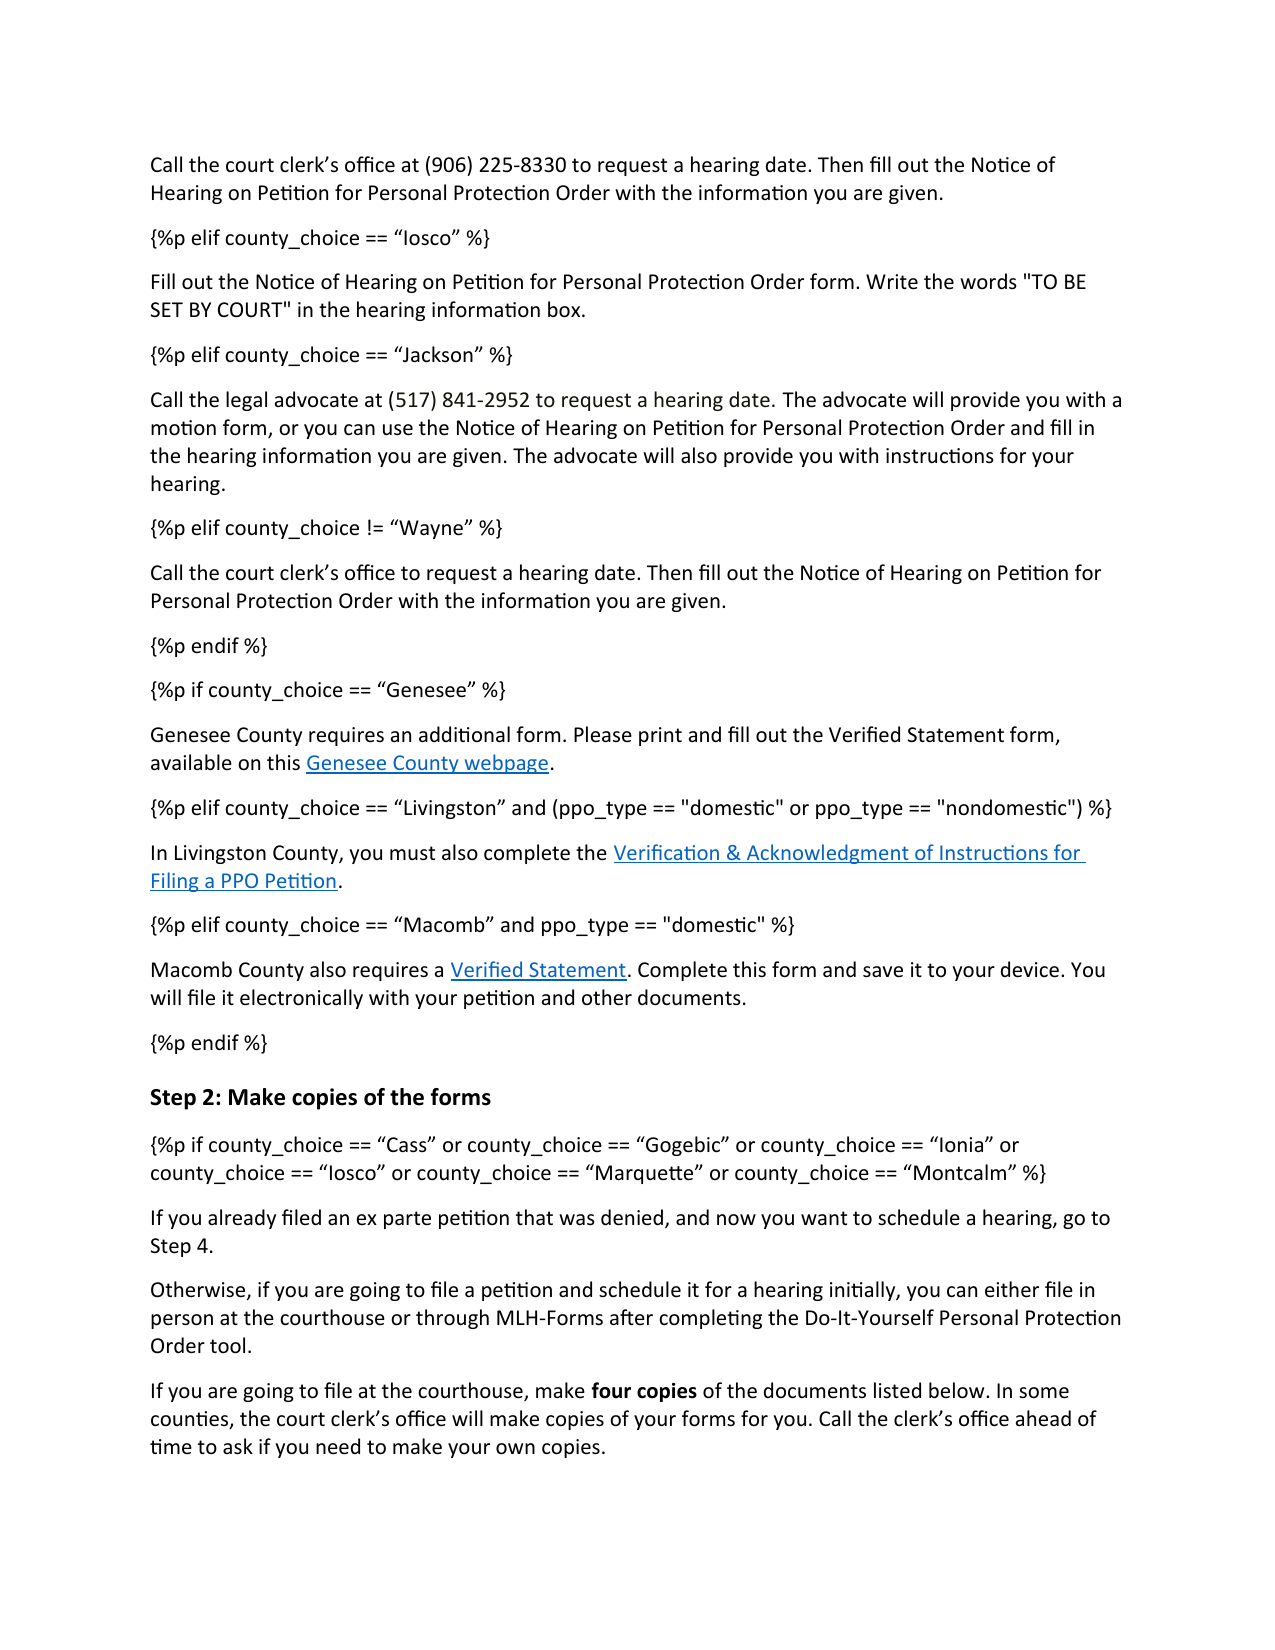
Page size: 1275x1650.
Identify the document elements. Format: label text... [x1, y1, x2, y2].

text {%p elif county_choice == “Macomb” and ppo_type == "domestic" %} [150, 910, 1125, 938]
text Call the legal advocate at (517) 841-2952 to request a hearing date. The advocate will provide you with a motion form, or you can use the Notice of Hearing on Petition for Personal Protection Order and fill in the hearing information you are given. The advocate will also provide you with instructions for your hearing. [150, 385, 1125, 497]
text {%p if county_choice == “Genesee” %} [150, 676, 1125, 704]
text Call the court clerk’s office at (906) 225-8330 to request a hearing date. Then fill out the Notice of Hearing on Petition for Personal Protection Order with the information you are given. [150, 150, 1125, 206]
text {%p elif county_choice == “Jackson” %} [150, 340, 1125, 368]
text Otherwise, if you are going to file a petition and schedule it for a hearing initially, you can either file in person at the courthouse or through MLH-Forms after completing the Do-It-Yourself Personal Protection Order tool. [150, 1276, 1125, 1359]
text {%p if county_choice == “Cass” or county_choice == “Gogebic” or county_choice == “Ionia” or county_choice == “Iosco” or county_choice == “Marquette” or county_choice == “Montcalm” %} [150, 1130, 1125, 1186]
text If you already filed an ex parte petition that was denied, and now you want to schedule a hearing, go to Step 4. [150, 1203, 1125, 1259]
text Macomb County also requires a Verified Statement. Complete this form and save it to your device. You will file it electronically with your petition and other documents. [150, 955, 1125, 1011]
text Genesee County requires an additional form. Please print and fill out the Verified Statement form, available on this Genesee County webpage. [150, 720, 1125, 776]
text {%p endif %} [150, 1028, 1125, 1056]
text In Livingston County, you must also complete the Verification & Acknowledgment of Instructions for Filing a PPO Petition. [150, 838, 1125, 894]
text {%p elif county_choice != “Wayne” %} [150, 513, 1125, 542]
text Call the court clerk’s office to request a hearing date. Then fill out the Notice of Hearing on Petition for Personal Protection Order with the information you are given. [150, 558, 1125, 614]
text If you are going to file at the courthouse, make four copies of the documents listed below. In some counties, the court clerk’s office will make copies of your forms for you. Call the clerk’s office ahead of time to ask if you need to make your own copies. [150, 1376, 1125, 1460]
text {%p elif county_choice == “Livingston” and (ppo_type == "domestic" or ppo_type == "nondomestic") %} [150, 793, 1125, 821]
text Fill out the Notice of Hearing on Petition for Personal Protection Order form. Write the words "TO BE SET BY COURT" in the hearing information box. [150, 267, 1125, 323]
text {%p elif county_choice == “Iosco” %} [150, 223, 1125, 251]
text {%p endif %} [150, 631, 1125, 659]
subtitle Step 2: Make copies of the forms [150, 1081, 1125, 1111]
